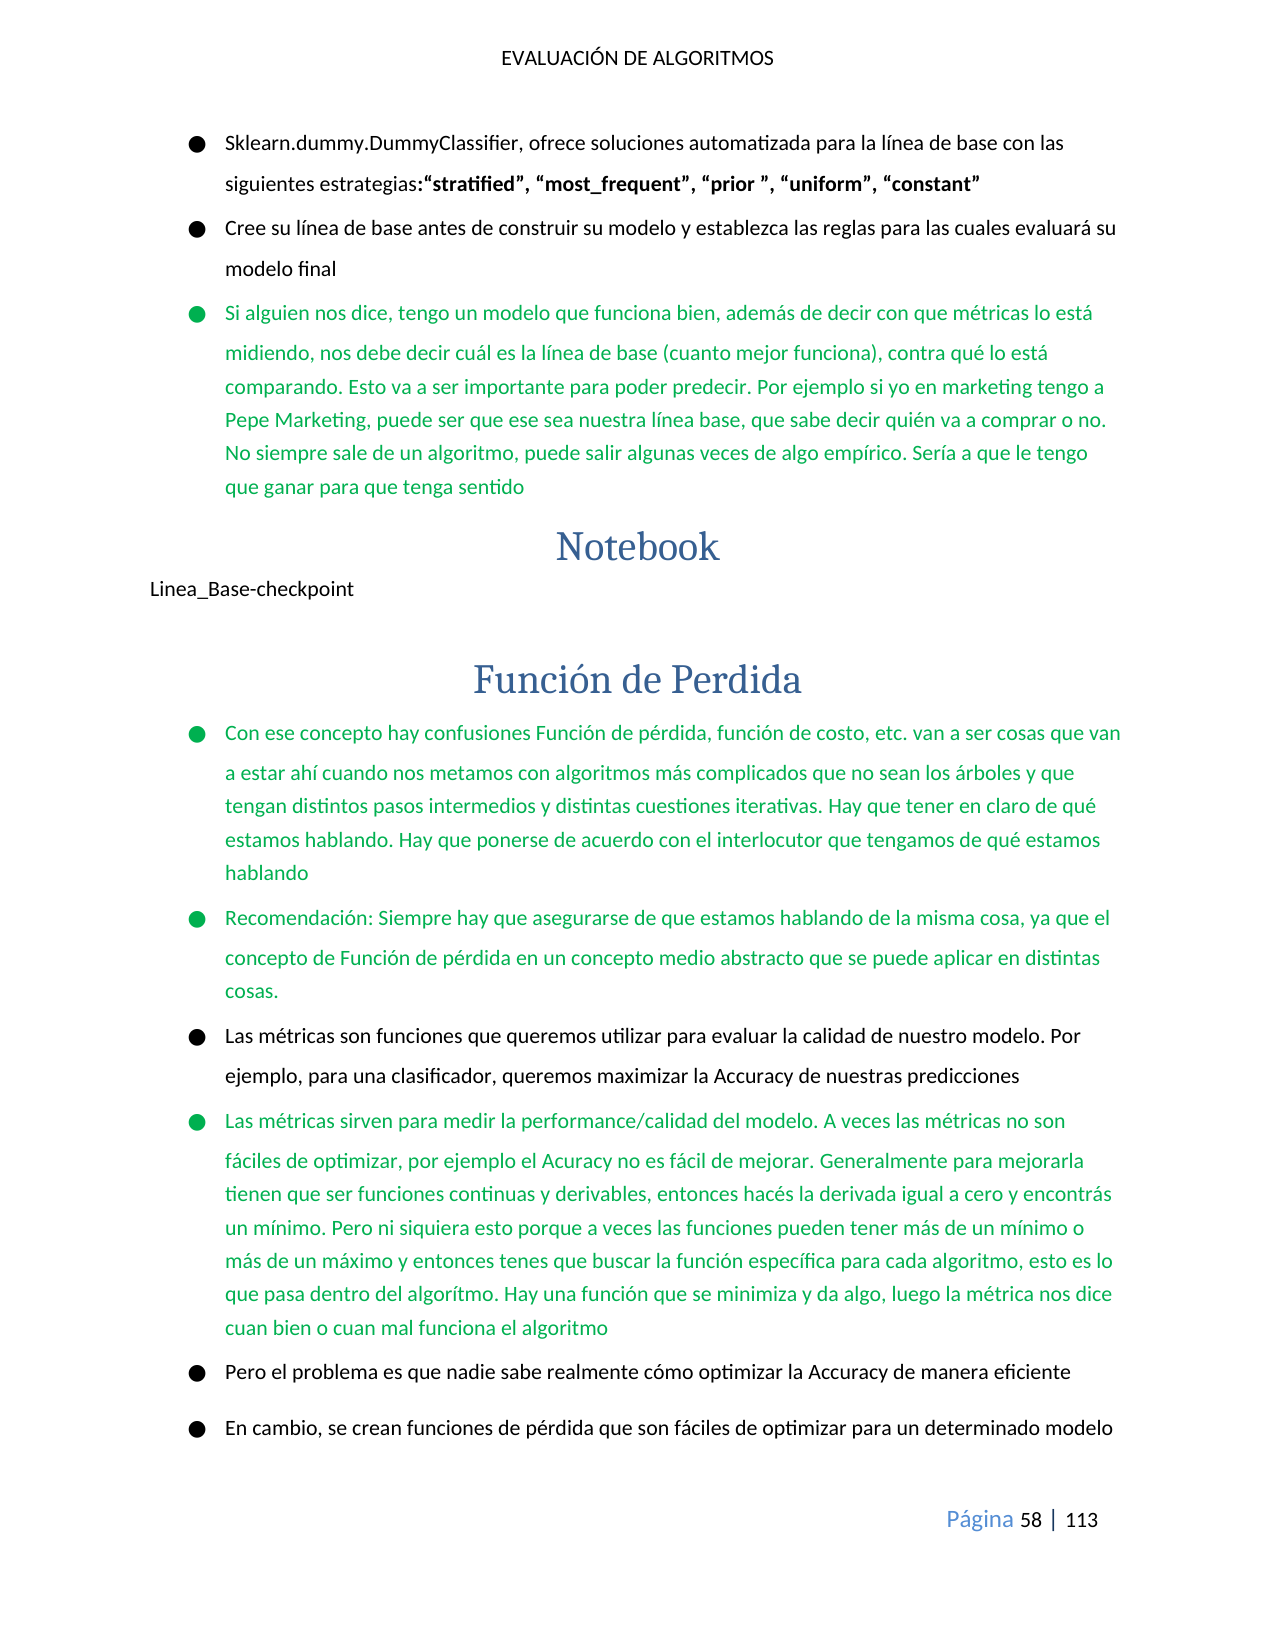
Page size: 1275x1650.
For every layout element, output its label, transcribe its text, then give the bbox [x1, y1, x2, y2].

list Con ese concepto hay confusiones Función de pérdida, función de costo, etc. van a ser cosas que van a estar ahí cuando nos metamos con algoritmos más complicados que no sean los árboles y que tengan distintos pasos intermedios y distintas cuestiones iterativas. Hay que tener en claro de qué estamos hablando. Hay que ponerse de acuerdo con el interlocutor que tengamos de qué estamos hablando [187, 708, 1125, 886]
text Linea_Base-checkpoint [150, 575, 1125, 602]
list Recomendación: Siempre hay que asegurarse de que estamos hablando de la misma cosa, ya que el concepto de Función de pérdida en un concepto medio abstracto que se puede aplicar en distintas cosas. [187, 892, 1125, 1004]
list Las métricas sirven para medir la performance/calidad del modelo. A veces las métricas no son fáciles de optimizar, por ejemplo el Acuracy no es fácil de mejorar. Generalmente para mejorarla tienen que ser funciones continuas y derivables, entonces hacés la derivada igual a cero y encontrás un mínimo. Pero ni siquiera esto porque a veces las funciones pueden tener más de un mínimo o más de un máximo y entonces tenes que buscar la función específica para cada algoritmo, esto es lo que pasa dentro del algorítmo. Hay una función que se minimiza y da algo, luego la métrica nos dice cuan bien o cuan mal funciona el algoritmo [187, 1096, 1125, 1341]
list Sklearn.dummy.DummyClassifier, ofrece soluciones automatizada para la línea de base con las siguientes estrategias:“stratified”, “most_frequent”, “prior ”, “uniform”, “constant” [187, 118, 1125, 196]
subtitle Función de Perdida [150, 656, 1125, 703]
list Las métricas son funciones que queremos utilizar para evaluar la calidad de nuestro modelo. Por ejemplo, para una clasificador, queremos maximizar la Accuracy de nuestras predicciones [187, 1011, 1125, 1089]
list En cambio, se crean funciones de pérdida que son fáciles de optimizar para un determinado modelo [187, 1403, 1125, 1448]
list Cree su línea de base antes de construir su modelo y establezca las reglas para las cuales evaluará su modelo final [187, 203, 1125, 281]
list Si alguien nos dice, tengo un modelo que funciona bien, además de decir con que métricas lo está midiendo, nos debe decir cuál es la línea de base (cuanto mejor funciona), contra qué lo está comparando. Esto va a ser importante para poder predecir. Por ejemplo si yo en marketing tengo a Pepe Marketing, puede ser que ese sea nuestra línea base, que sabe decir quién va a comprar o no. No siempre sale de un algoritmo, puede salir algunas veces de algo empírico. Sería a que le tengo que ganar para que tenga sentido [187, 288, 1125, 499]
list Pero el problema es que nadie sabe realmente cómo optimizar la Accuracy de manera eficiente [187, 1347, 1125, 1392]
subtitle Notebook [150, 523, 1125, 571]
